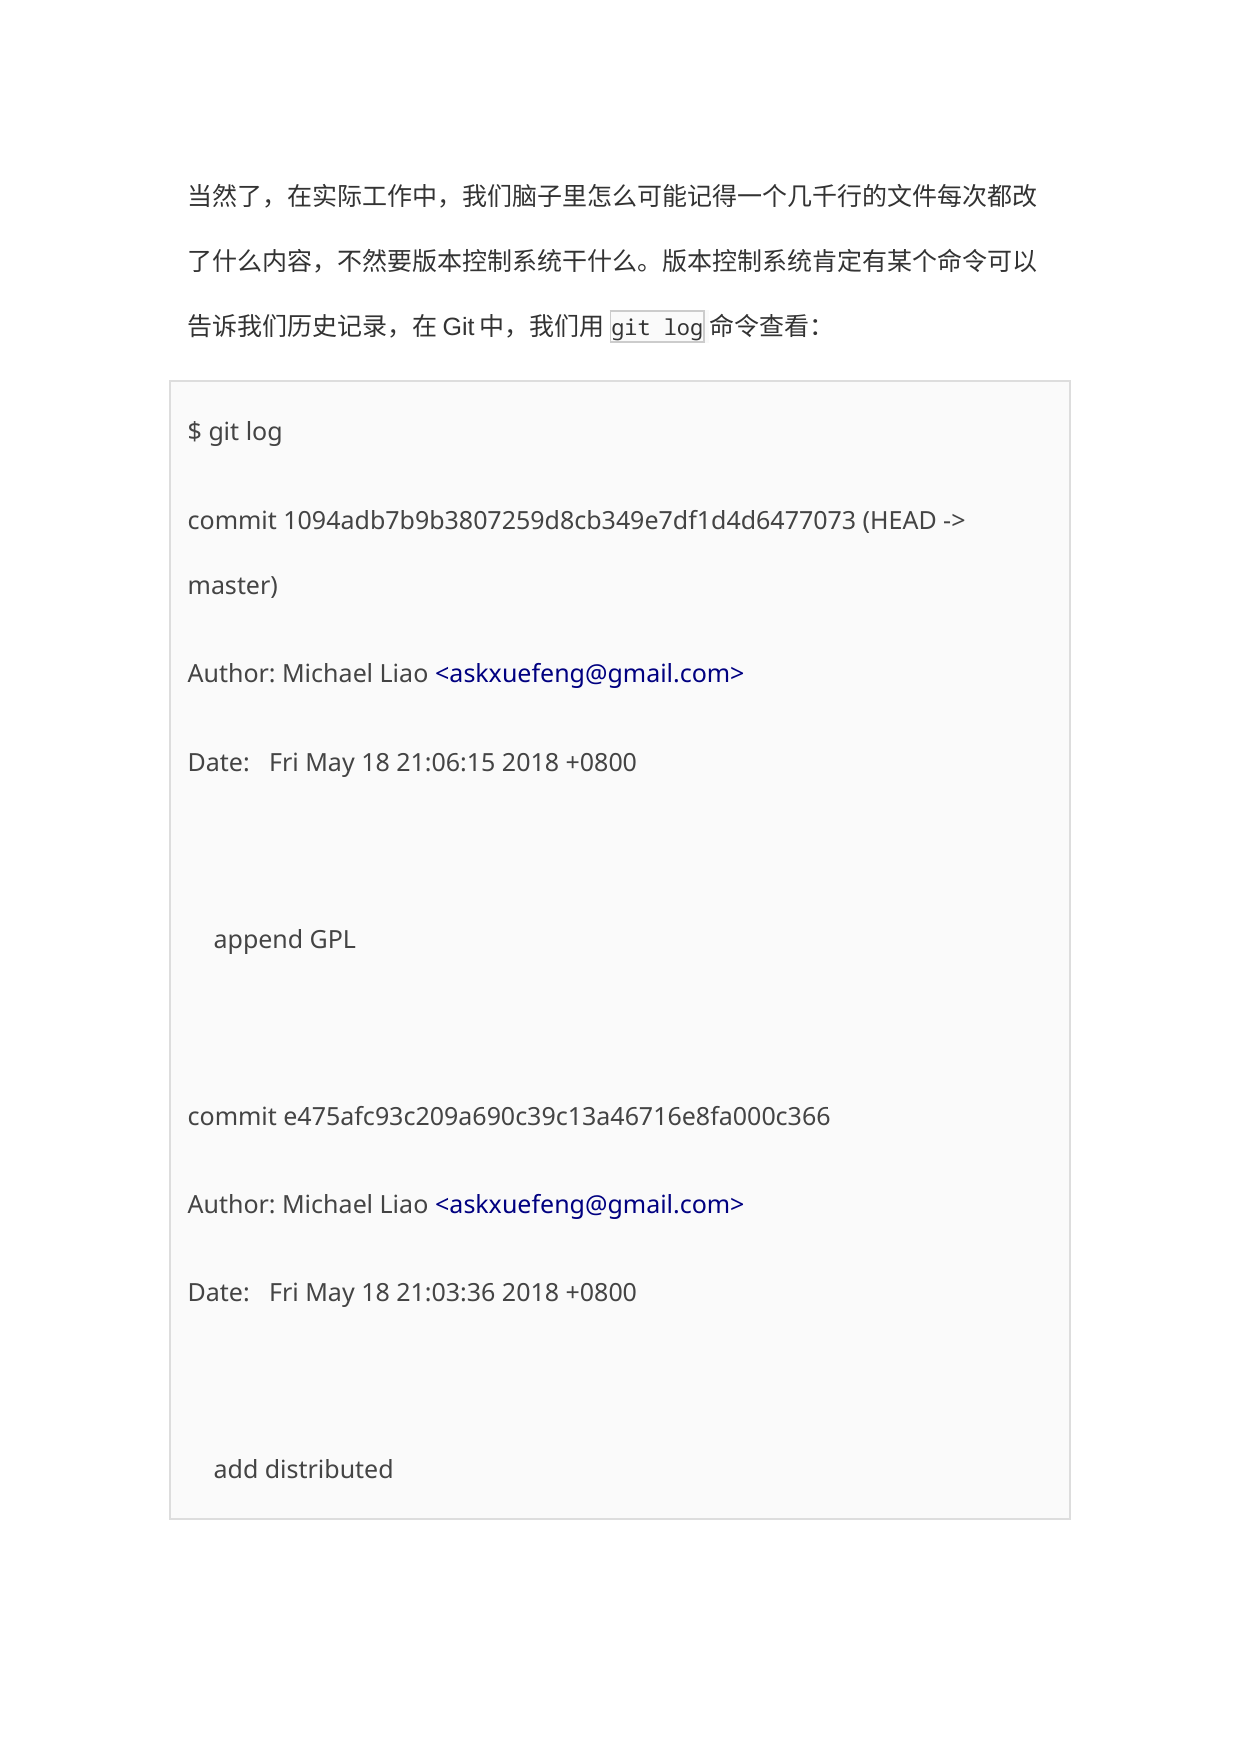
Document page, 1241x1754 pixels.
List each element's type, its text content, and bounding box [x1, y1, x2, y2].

text Author: Michael Liao <askxuefeng@gmail.com> [171, 622, 1069, 706]
text Date: Fri May 18 21:03:36 2018 +0800 [171, 1241, 1069, 1324]
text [171, 1153, 1069, 1236]
text 当然了，在实际工作中，我们脑子里怎么可能记得一个几千行的文件每次都改了什么内容，不然要版本控制系统干什么。版本控制系统肯定有某个命令可以告诉我们历史记录，在Git中，我们用git log命令查看： [187, 162, 1053, 357]
text add distributed [171, 1418, 1069, 1518]
text commit 1094adb7b9b3807259d8cb349e7df1d4d6477073 (HEAD -> master) [171, 469, 1069, 617]
text $ git log [171, 382, 1069, 464]
text Date: Fri May 18 21:06:15 2018 +0800 [171, 711, 1069, 794]
text commit e475afc93c209a690c39c13a46716e8fa000c366 [171, 1064, 1069, 1148]
text append GPL [171, 888, 1069, 971]
